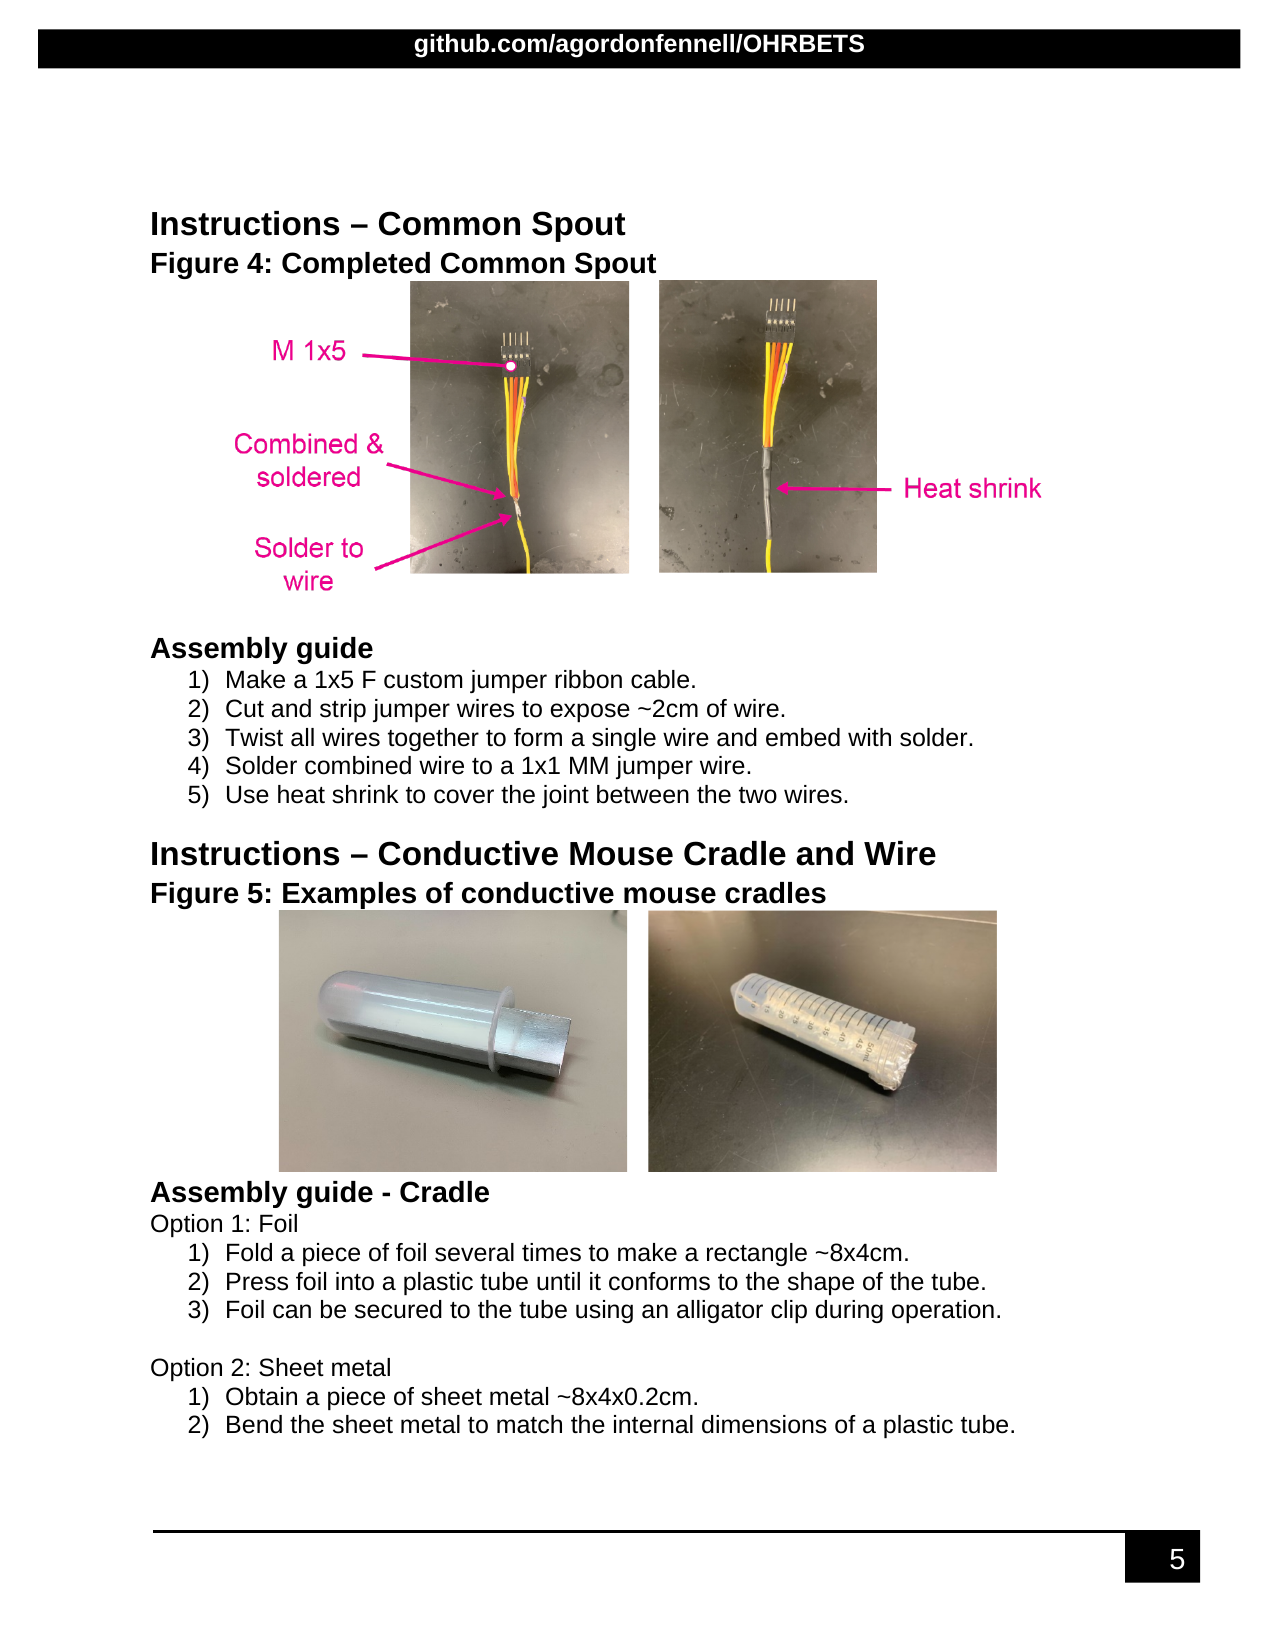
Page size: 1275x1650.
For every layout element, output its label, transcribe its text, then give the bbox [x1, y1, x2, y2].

subtitle Figure 4: Completed Common Spout [150, 246, 1125, 280]
list Foil can be secured to the tube using an alligator clip during operation. [187, 1295, 1125, 1324]
subtitle Figure 5: Examples of conductive mouse cradles [150, 876, 1125, 910]
list Cut and strip jumper wires to expose ~2cm of wire. [187, 694, 1125, 723]
subtitle Assembly guide [150, 632, 1125, 665]
list Make a 1x5 F custom jumper ribbon cable. [187, 665, 1125, 694]
subtitle Instructions – Conductive Mouse Cradle and Wire [150, 834, 1125, 872]
picture [278, 910, 628, 1172]
subtitle Assembly guide - Cradle [150, 1176, 1125, 1209]
text Option 2: Sheet metal [150, 1353, 1125, 1382]
list Solder combined wire to a 1x1 MM jumper wire. [187, 751, 1125, 780]
text Option 1: Foil [150, 1209, 1125, 1238]
list Bend the sheet metal to match the internal dimensions of a plastic tube. [187, 1410, 1125, 1439]
subtitle Instructions – Common Spout [150, 204, 1125, 242]
list Obtain a piece of sheet metal ~8x4x0.2cm. [187, 1382, 1125, 1410]
list Fold a piece of foil several times to make a rectangle ~8x4cm. [187, 1238, 1125, 1267]
picture [649, 911, 996, 1172]
list Press foil into a plastic tube until it conforms to the shape of the tube. [187, 1267, 1125, 1295]
list Twist all wires together to form a single wire and embed with solder. [187, 723, 1125, 751]
picture [233, 280, 1042, 599]
list Use heat shrink to cover the joint between the two wires. [187, 780, 1125, 809]
